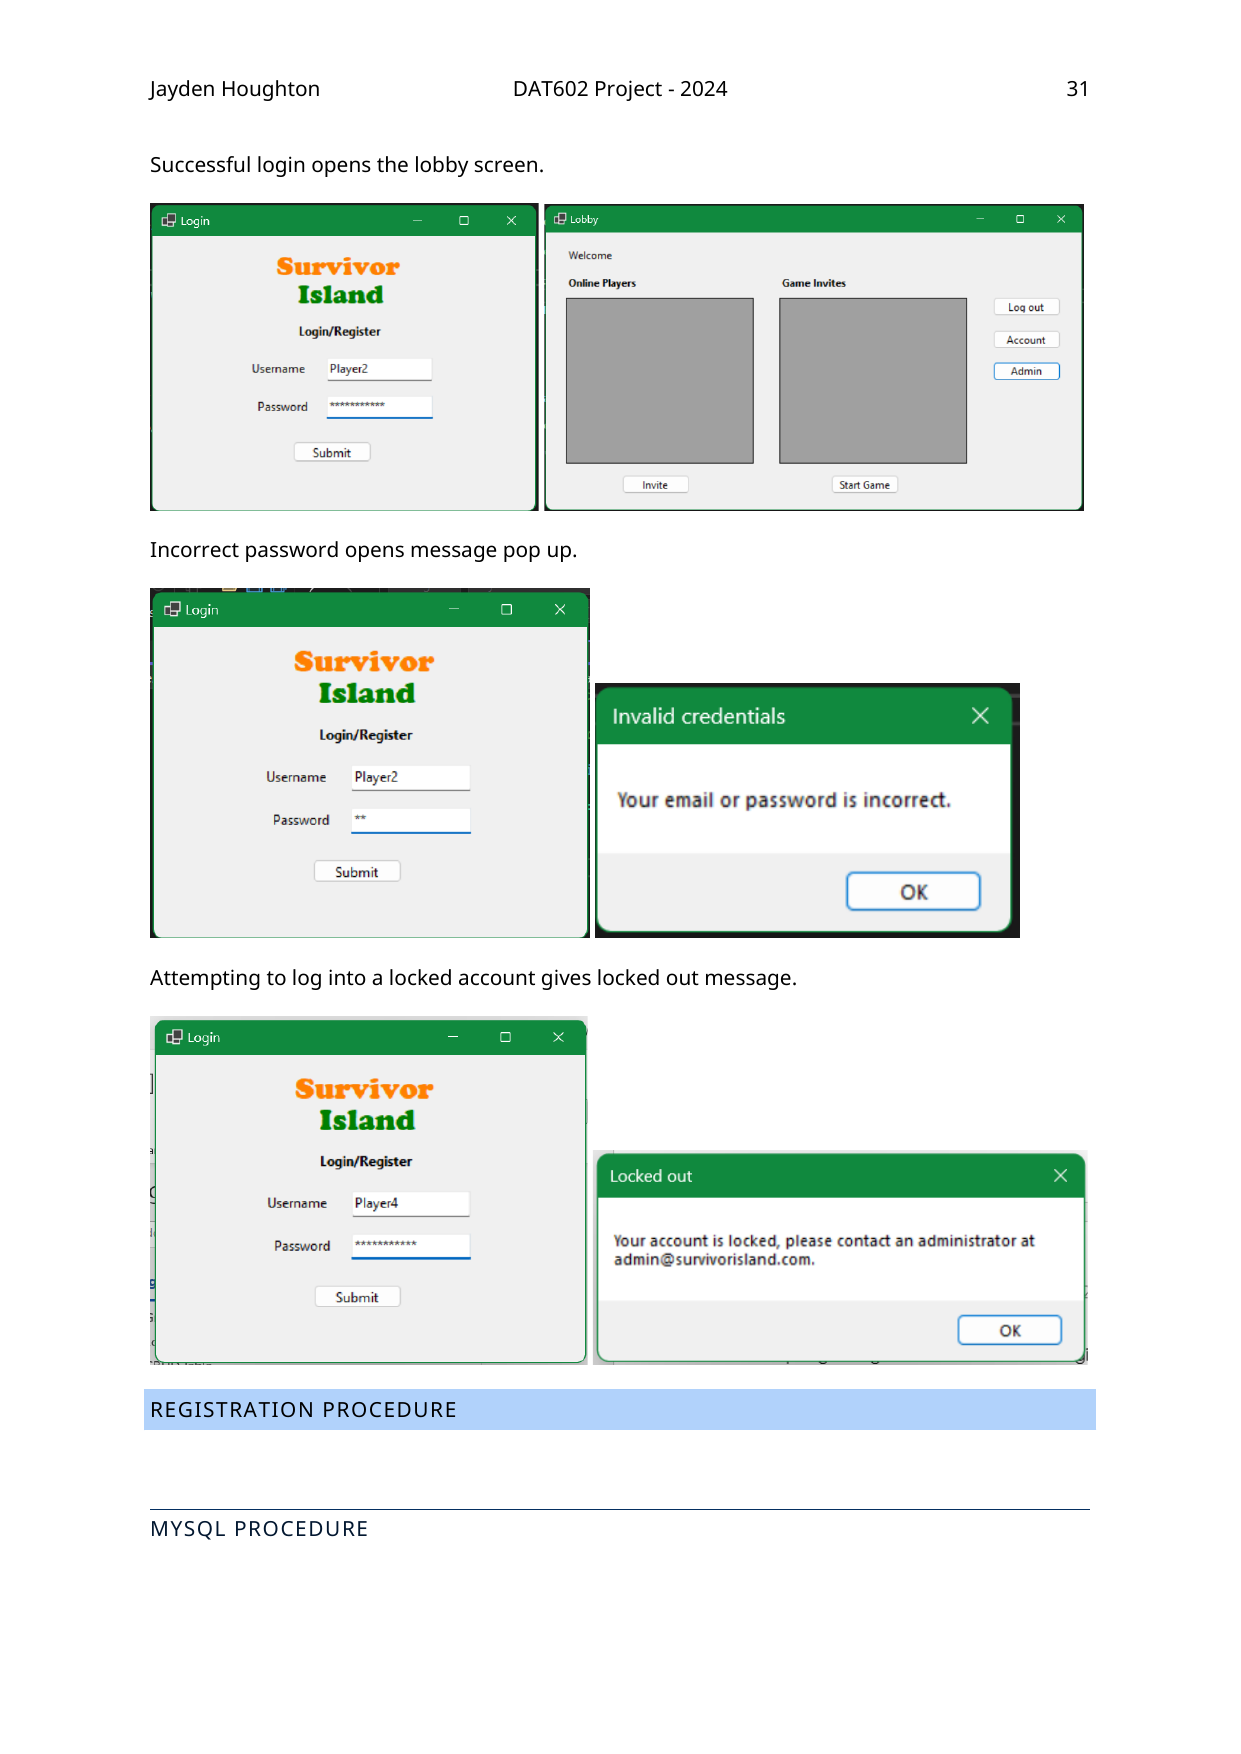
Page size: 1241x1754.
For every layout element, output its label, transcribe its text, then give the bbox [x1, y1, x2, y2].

text Attempting to log into a locked account gives locked out message. [150, 963, 1090, 991]
text Incorrect password opens message pop up. [150, 535, 1090, 564]
picture [150, 203, 539, 511]
picture [592, 1150, 1088, 1365]
picture [595, 683, 1020, 938]
text Successful login opens the lobby screen. [150, 150, 1090, 178]
subtitle MySQL Procedure [150, 1510, 1090, 1543]
picture [544, 204, 1084, 511]
picture [150, 1016, 588, 1365]
picture [150, 588, 590, 938]
subtitle Registration Procedure [150, 1396, 1090, 1424]
